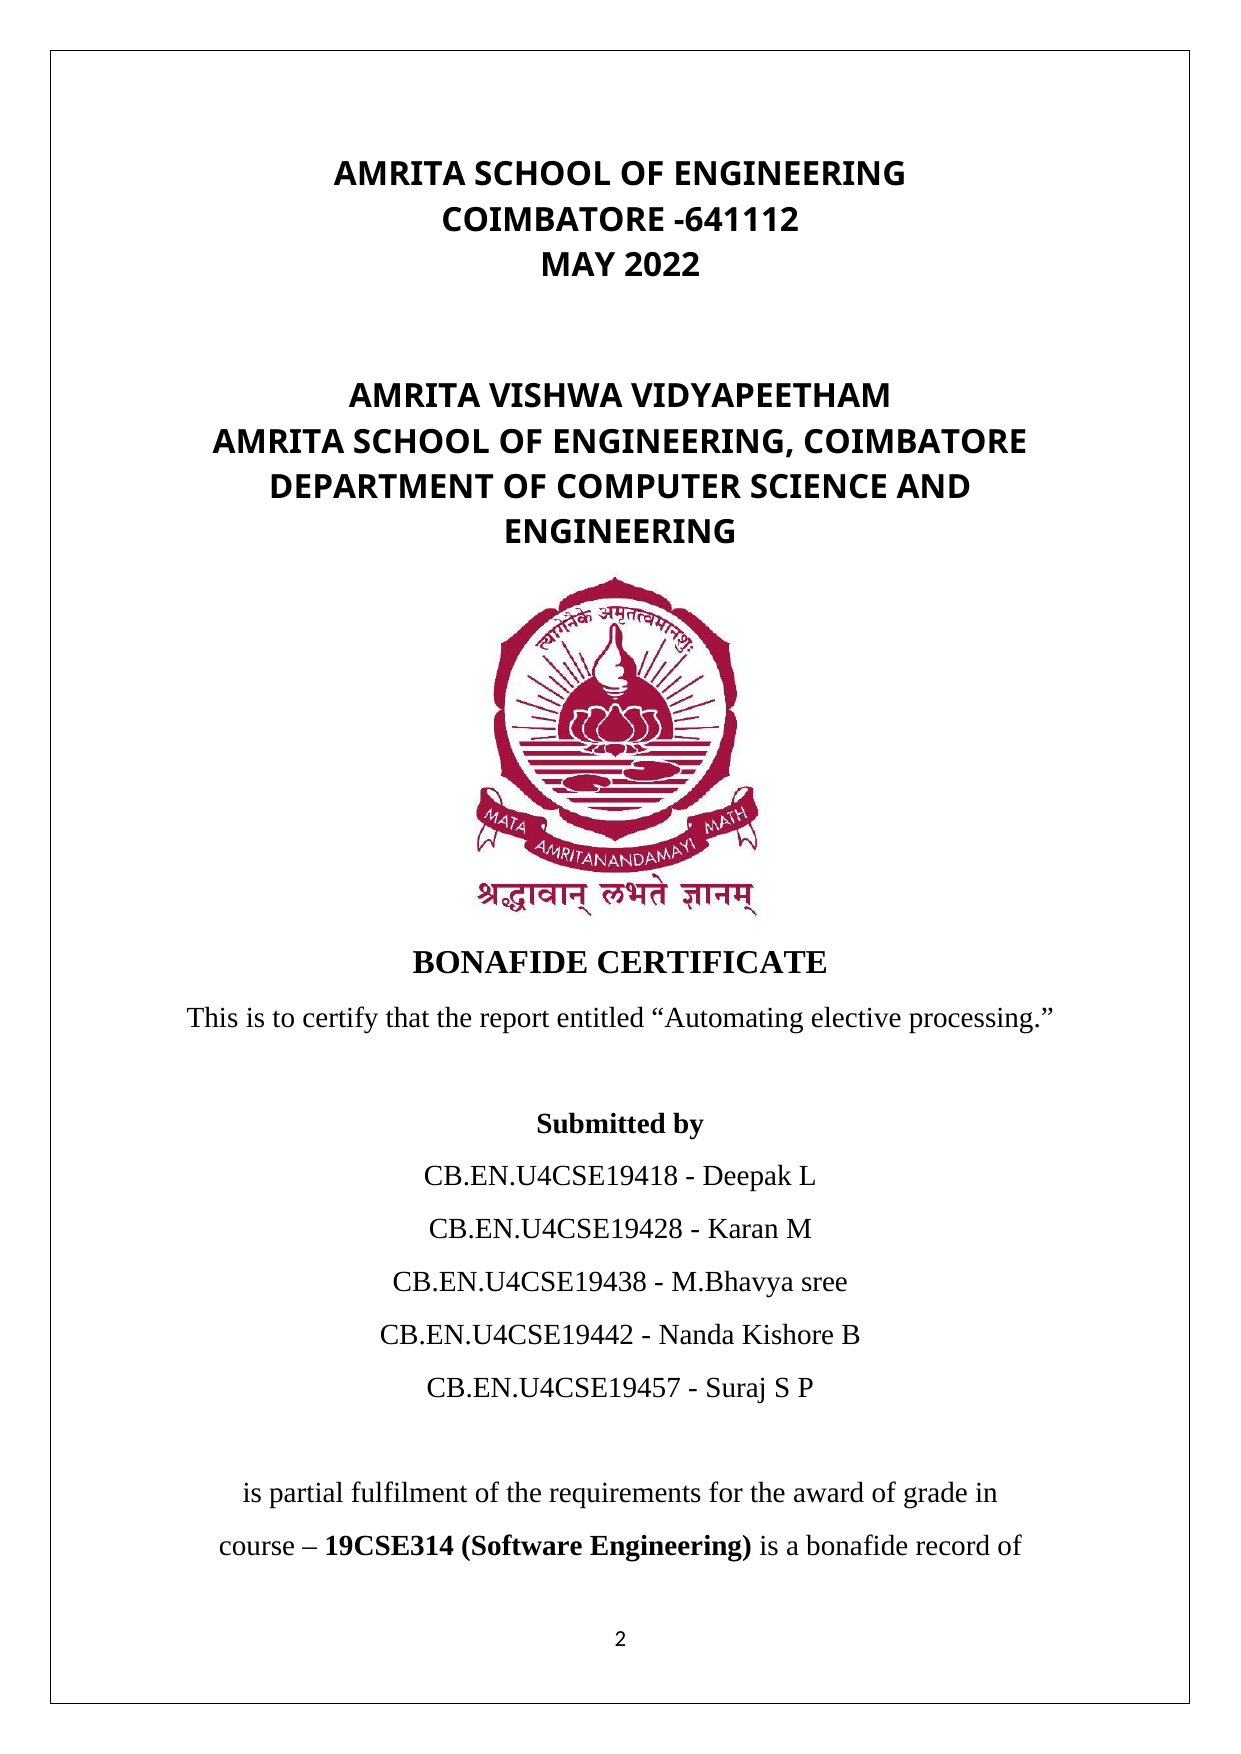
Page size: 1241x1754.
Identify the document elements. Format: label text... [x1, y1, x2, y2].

text Submitted by [150, 1106, 1090, 1139]
picture [470, 573, 770, 924]
text DEPARTMENT OF COMPUTER SCIENCE AND [150, 463, 1090, 508]
text This is to certify that the report entitled “Automating elective processing.” [150, 1000, 1090, 1034]
text CB.EN.U4CSE19428 - Karan M [150, 1211, 1090, 1245]
text CB.EN.U4CSE19418 - Deepak L [150, 1158, 1090, 1192]
text AMRITA SCHOOL OF ENGINEERING, COIMBATORE [150, 417, 1090, 463]
text CB.EN.U4CSE19442 - Nanda Kishore B [150, 1317, 1090, 1351]
text CB.EN.U4CSE19438 - M.Bhavya sree [150, 1264, 1090, 1298]
text ENGINEERING [150, 508, 1090, 554]
text is partial fulfilment of the requirements for the award of grade in [150, 1475, 1090, 1509]
text course – 19CSE314 (Software Engineering) is a bonafide record of [150, 1528, 1090, 1562]
text CB.EN.U4CSE19457 - Suraj S P [150, 1370, 1090, 1403]
text MAY 2022 [150, 241, 1090, 286]
text BONAFIDE CERTIFICATE [150, 942, 1090, 980]
text AMRITA VISHWA VIDYAPEETHAM [150, 372, 1090, 417]
text COIMBATORE -641112 [150, 195, 1090, 241]
text AMRITA SCHOOL OF ENGINEERING [150, 150, 1090, 195]
